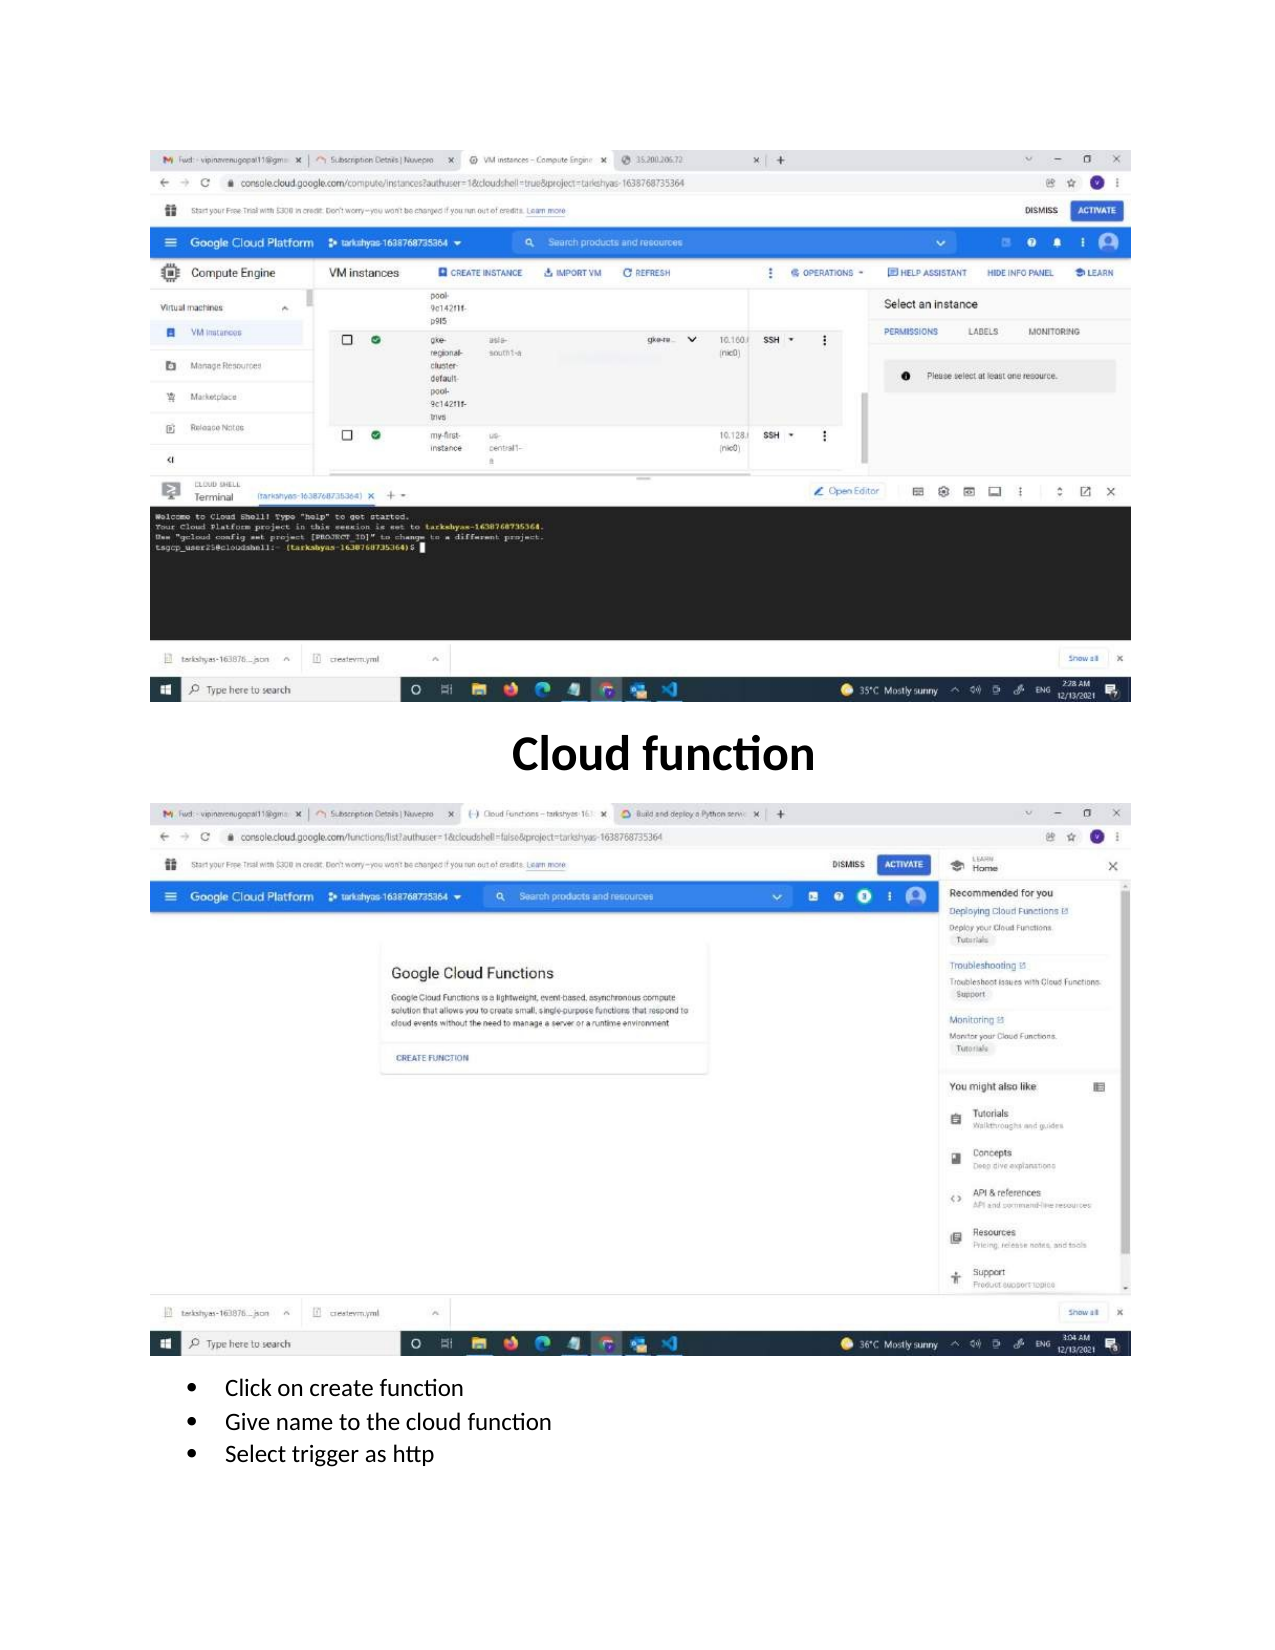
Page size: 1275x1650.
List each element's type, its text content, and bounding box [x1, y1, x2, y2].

list Select trigger as http [187, 1438, 1210, 1469]
subtitle Cloud function [498, 721, 829, 782]
picture [150, 803, 1131, 1356]
list Give name to the cloud function [187, 1406, 1210, 1436]
picture [150, 150, 1131, 702]
